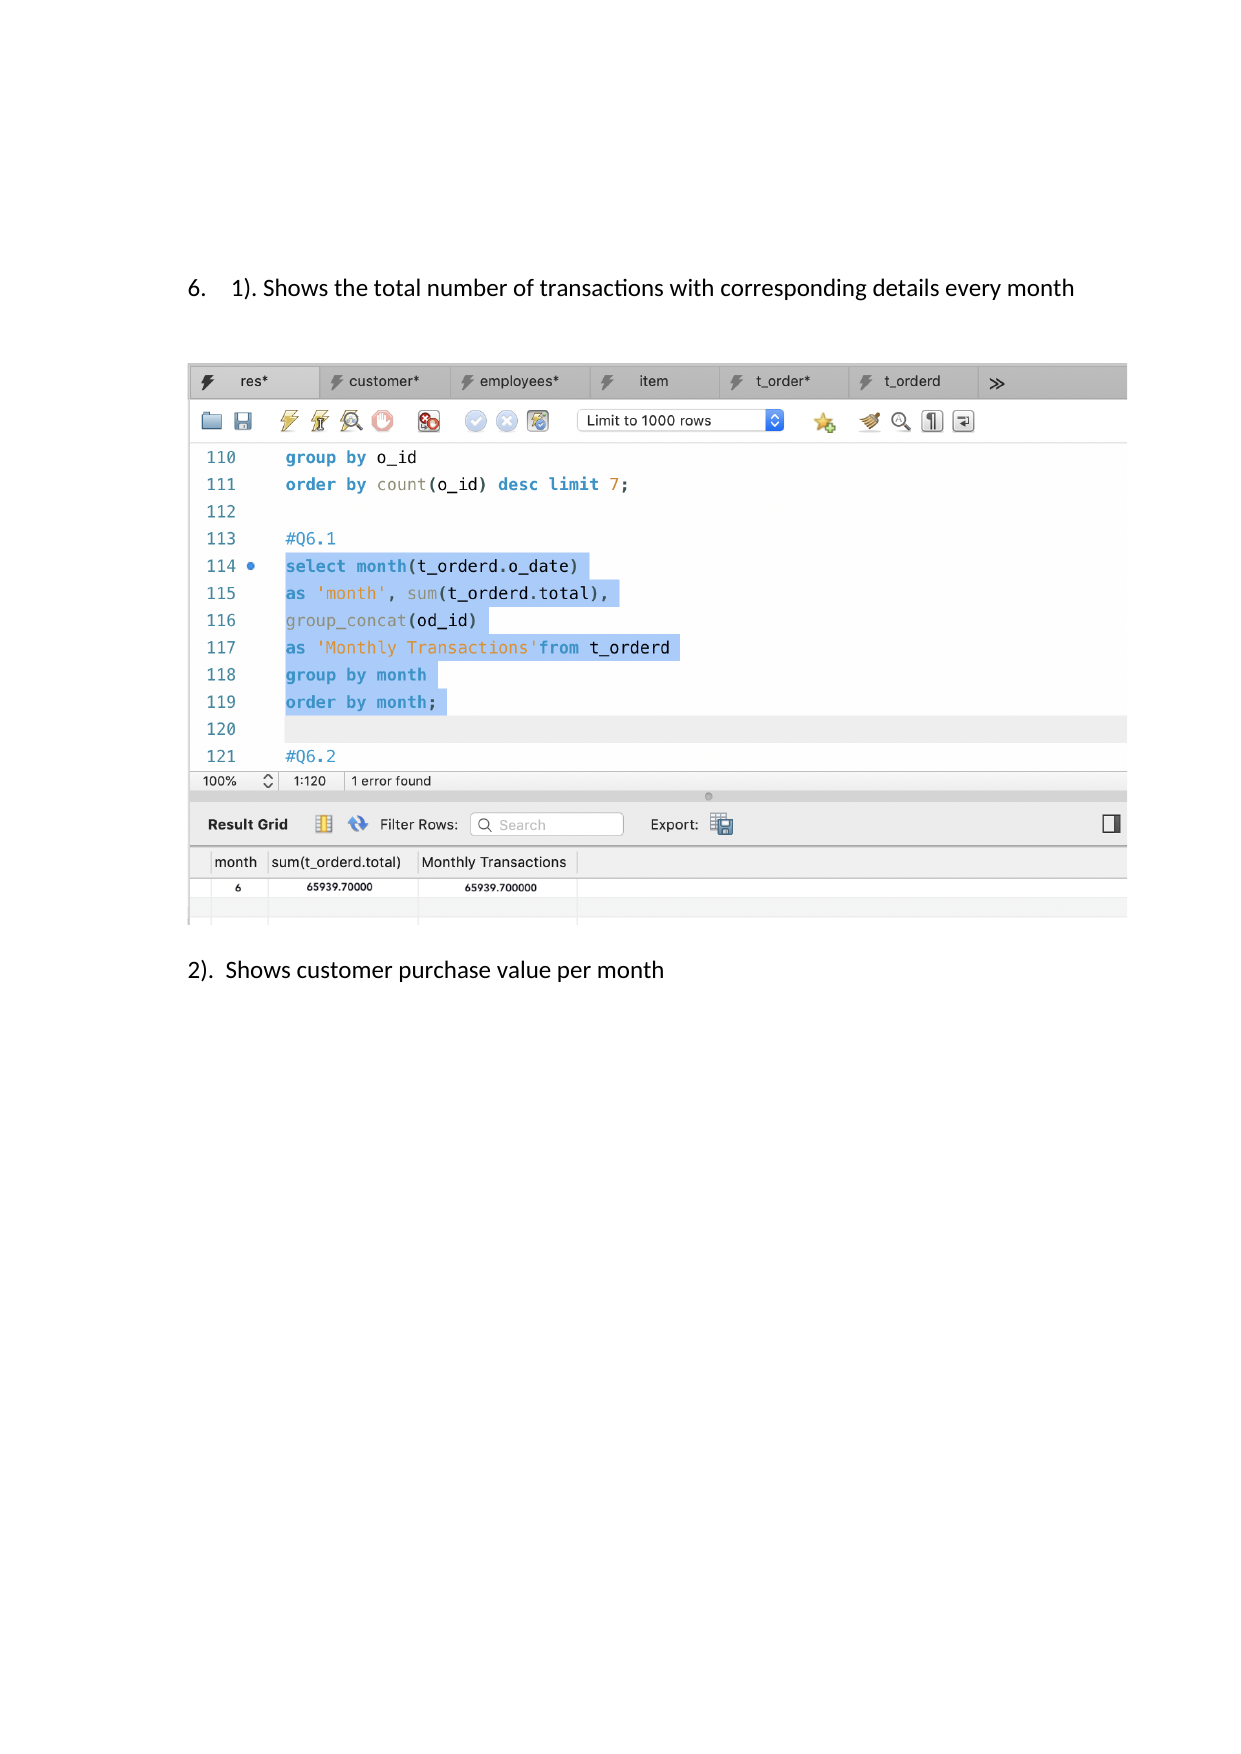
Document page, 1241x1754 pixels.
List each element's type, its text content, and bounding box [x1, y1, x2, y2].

text 2). Shows customer purchase value per month [150, 954, 1090, 984]
picture [187, 363, 1128, 925]
list 1). Shows the total number of transactions with corresponding details every month [187, 272, 1090, 303]
